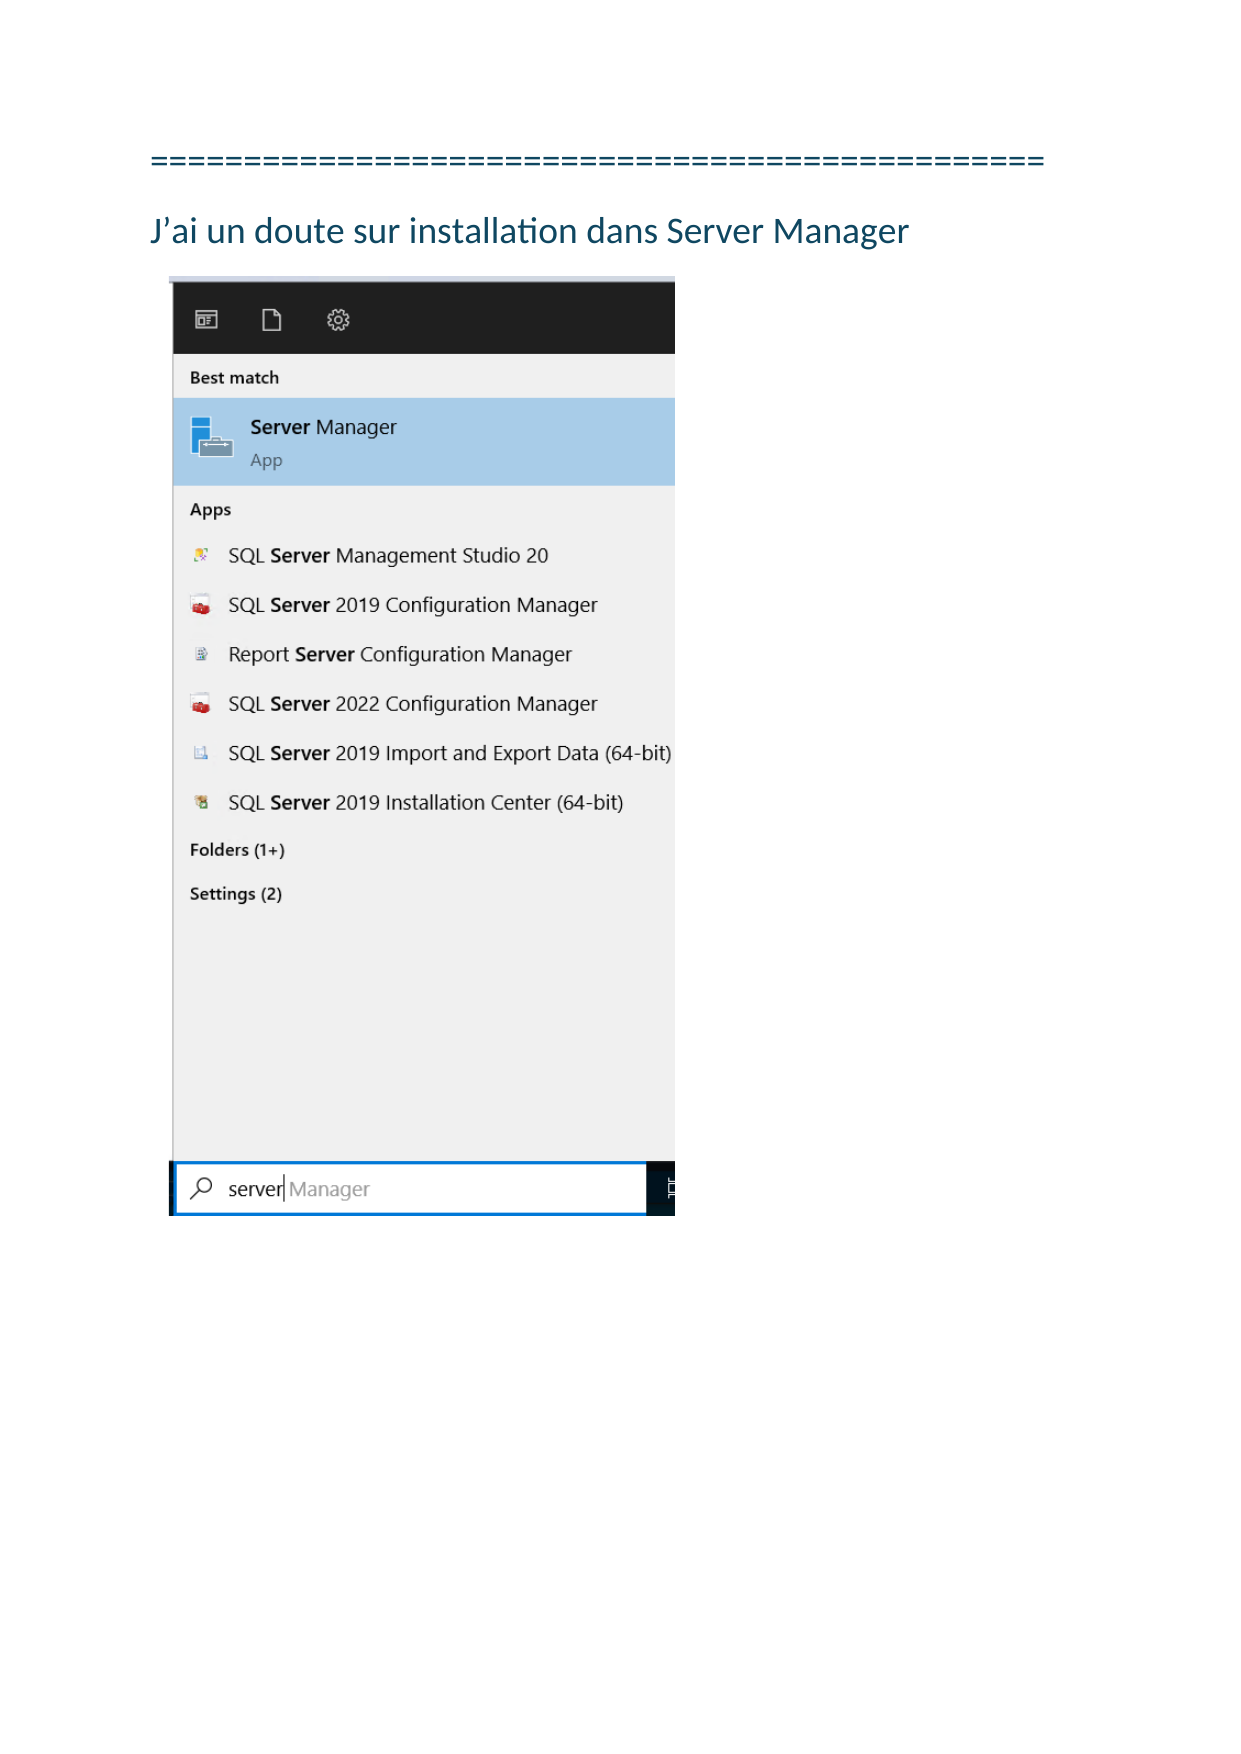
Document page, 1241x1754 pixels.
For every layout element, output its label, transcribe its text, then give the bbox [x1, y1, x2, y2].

list ================================================ [150, 137, 1090, 183]
list J’ai un doute sur installation dans Server Manager [150, 207, 1090, 252]
